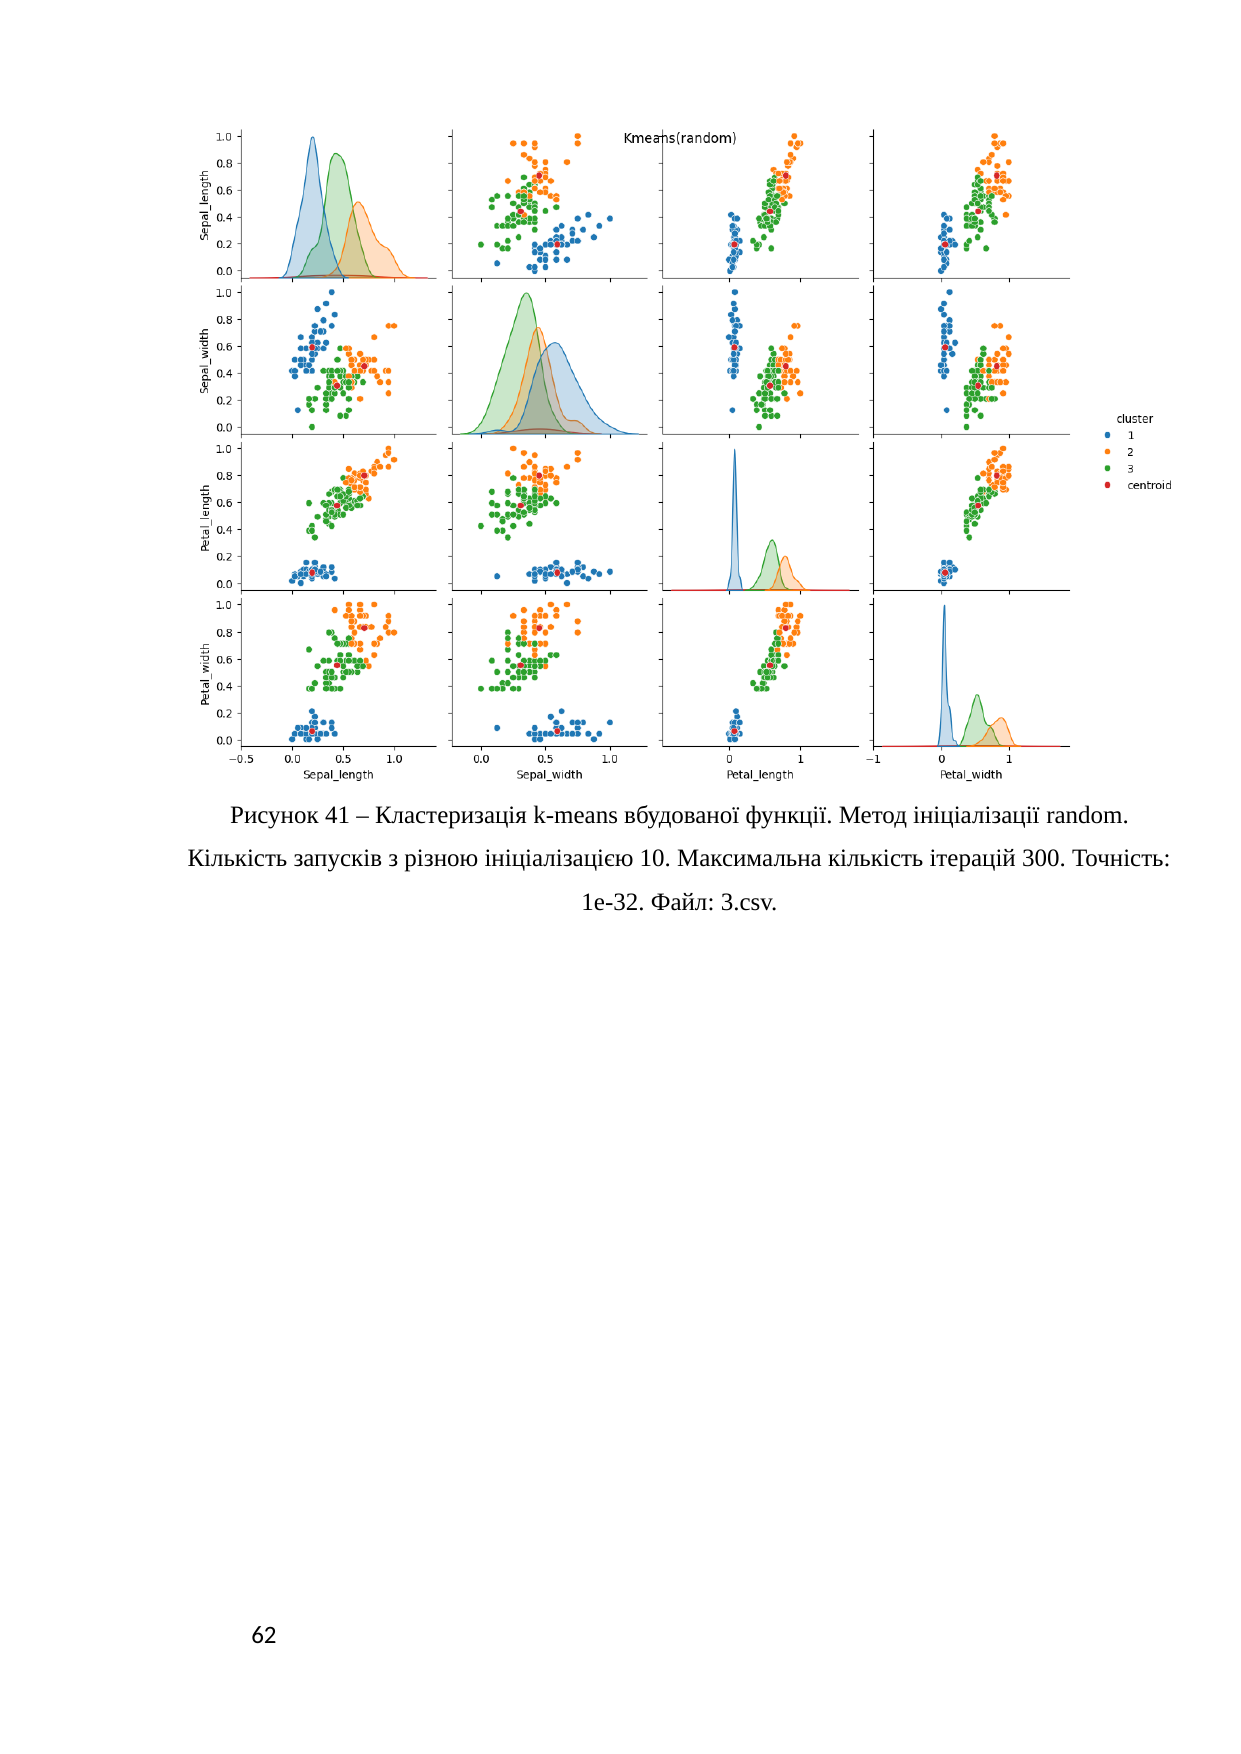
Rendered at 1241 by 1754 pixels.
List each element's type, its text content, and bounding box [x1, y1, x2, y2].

text Рисунок 41 – Кластеризація k-means вбудованої функції. Метод ініціалізації random. Кількість запусків з різною ініціалізацією 10. Максимальна кількість ітерацій 300. Точність: 1e-32. Файл: 3.csv. [177, 800, 1181, 915]
picture [177, 118, 1182, 786]
